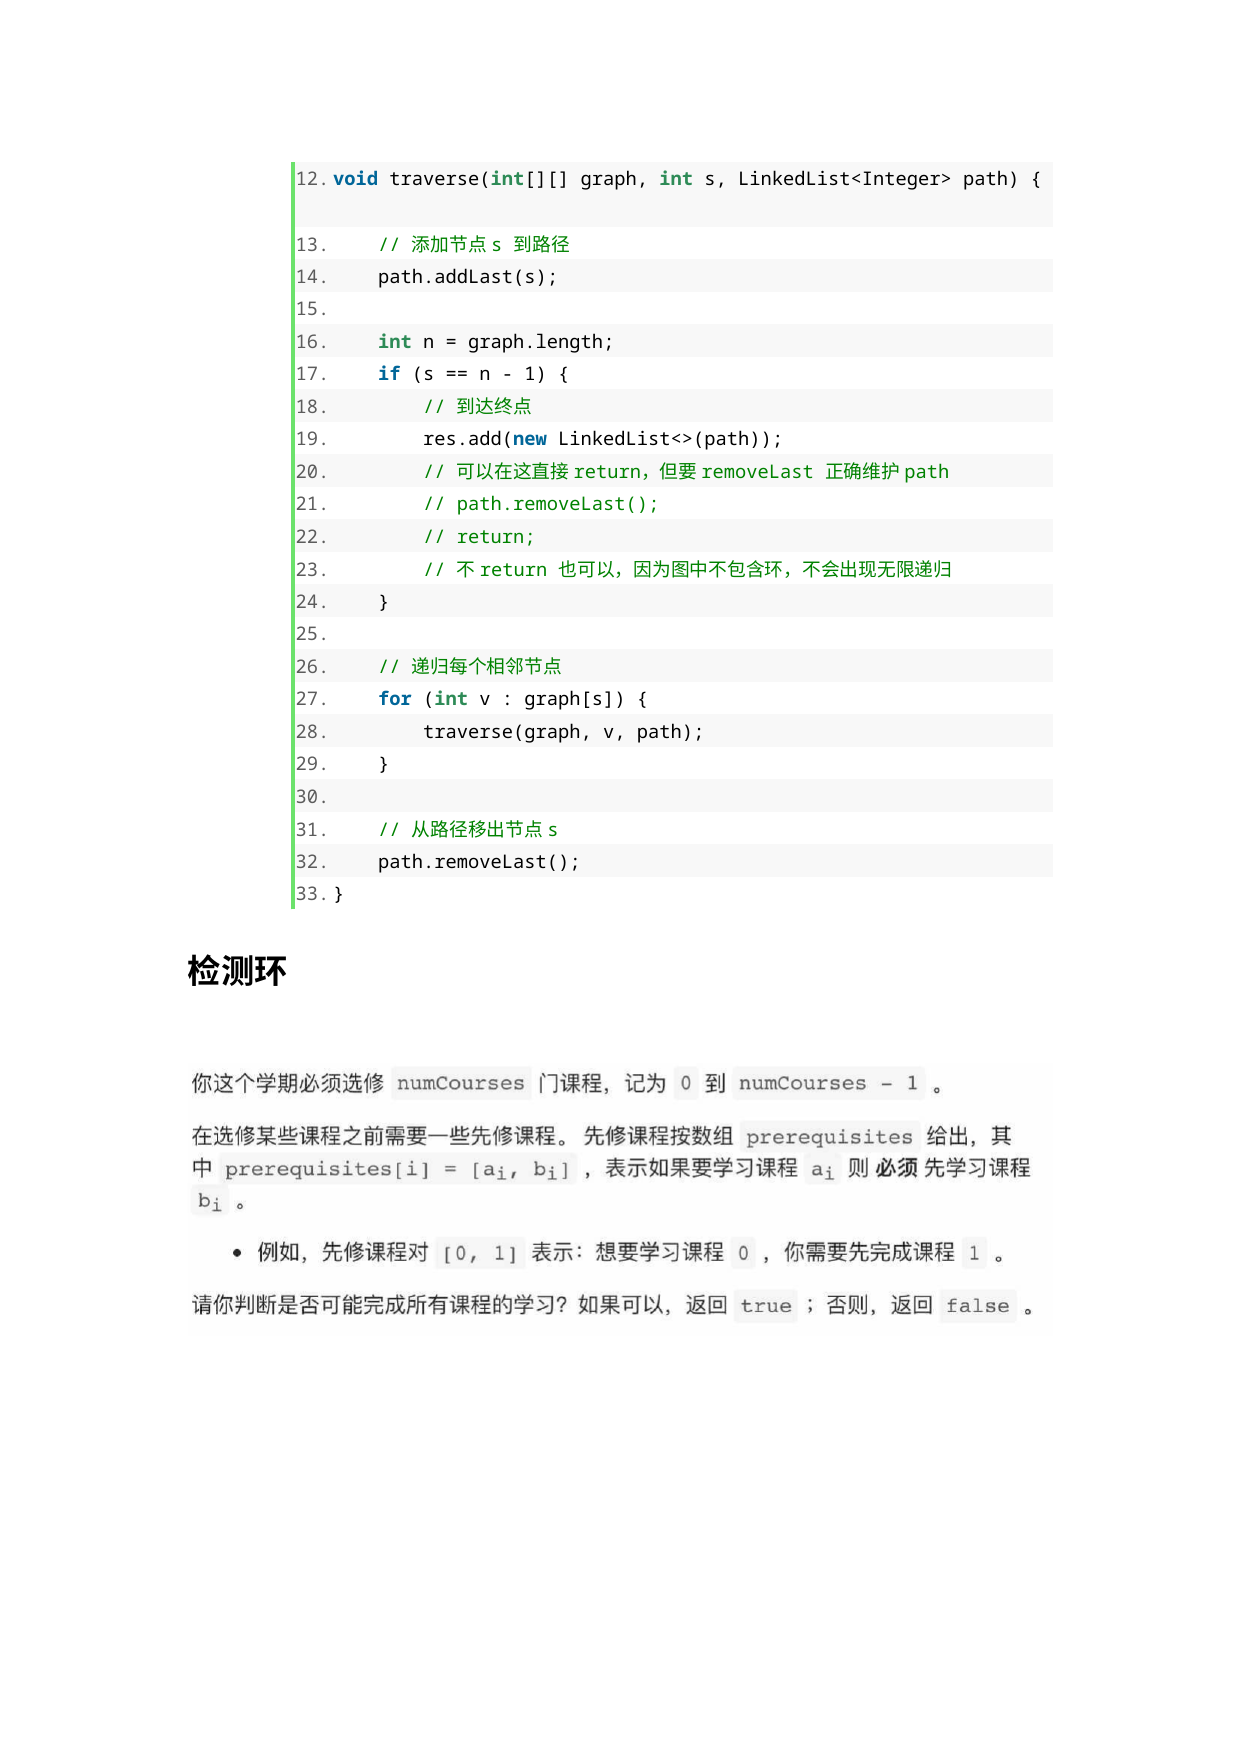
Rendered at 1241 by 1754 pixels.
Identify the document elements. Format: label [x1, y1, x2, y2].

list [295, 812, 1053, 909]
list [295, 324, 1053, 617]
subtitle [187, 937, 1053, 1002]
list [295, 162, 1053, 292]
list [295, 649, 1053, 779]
picture [187, 1063, 1053, 1336]
